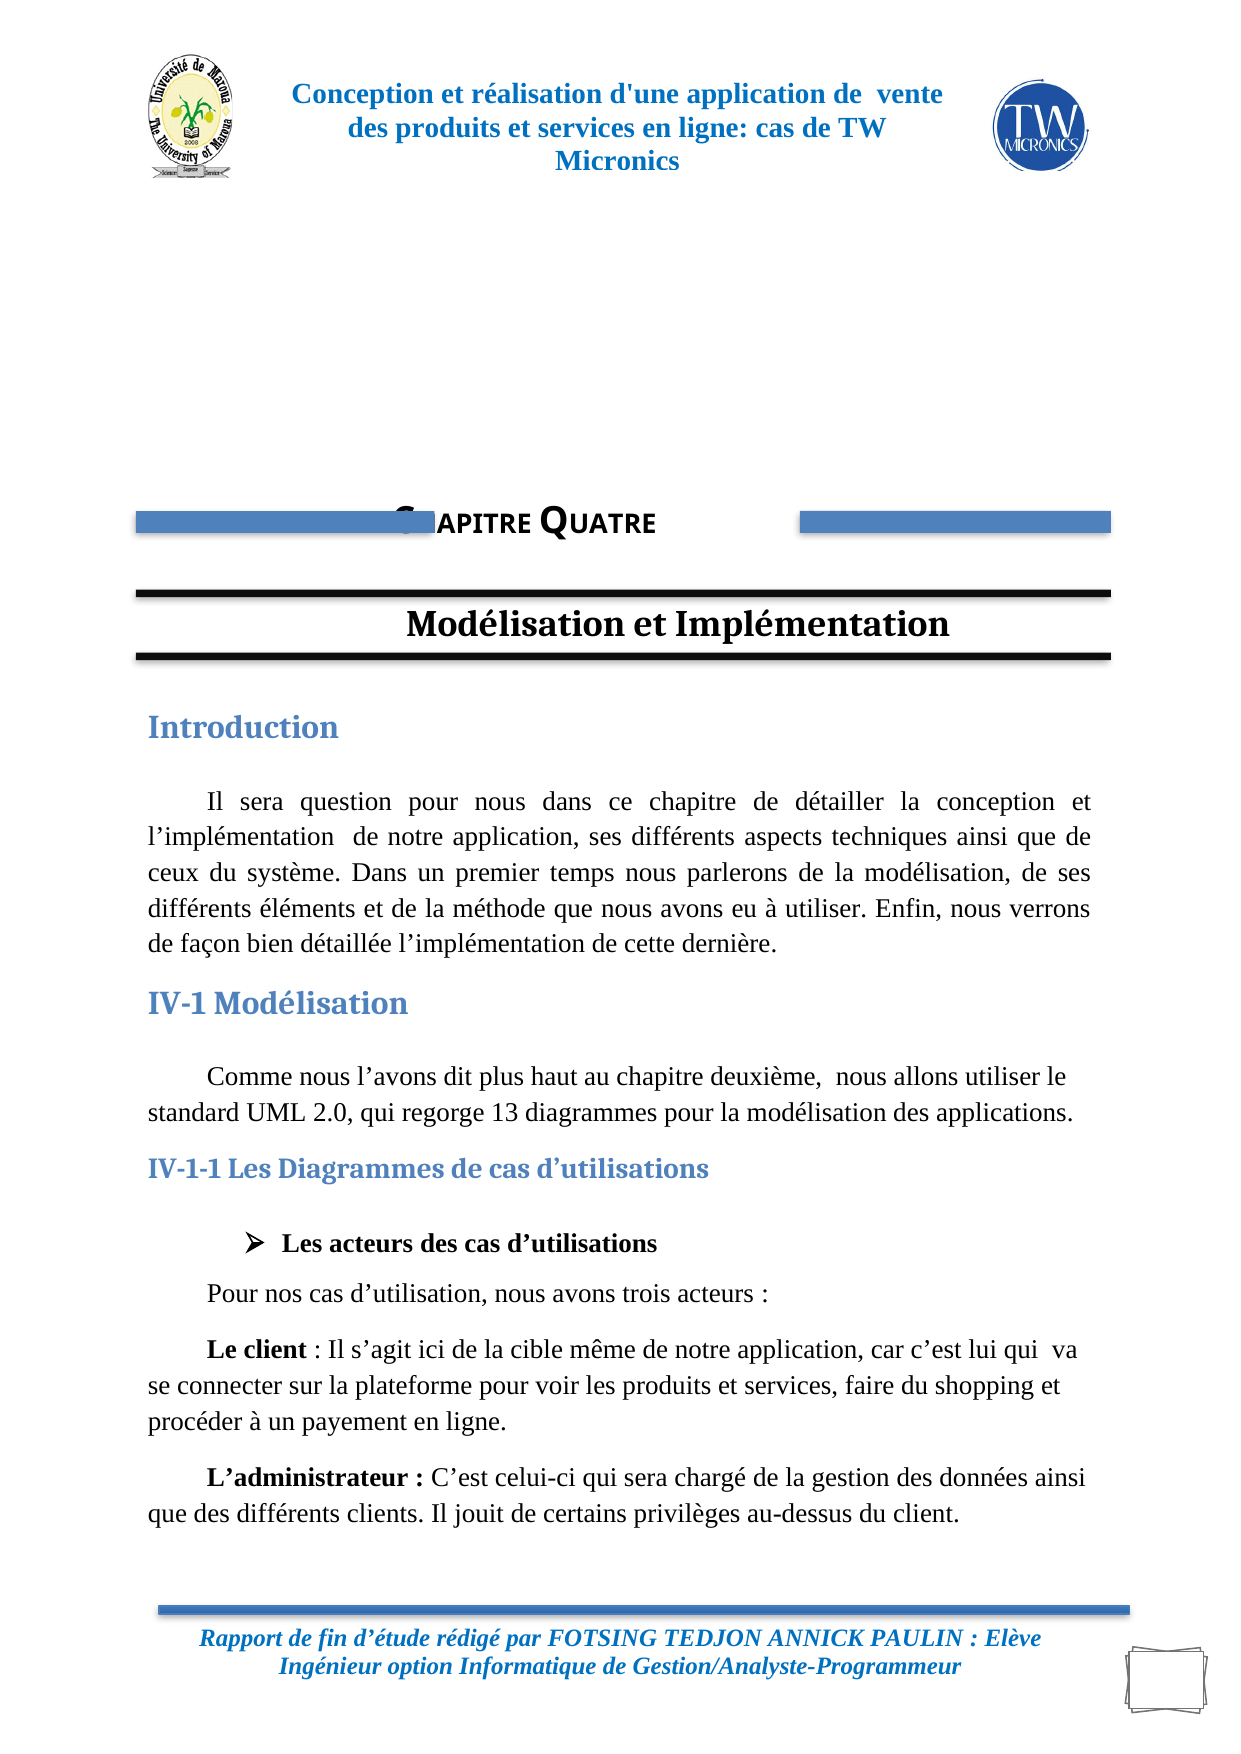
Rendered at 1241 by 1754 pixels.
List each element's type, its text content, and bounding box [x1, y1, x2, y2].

subtitle IV-1-1 Les Diagrammes de cas d’utilisations [148, 1153, 1093, 1186]
text Il sera question pour nous dans ce chapitre de détailler la conception et l’implémentation de notre application, ses différents aspects techniques ainsi que de ceux du système. Dans un premier temps nous parlerons de la modélisation, de ses différents éléments et de la méthode que nous avons eu à utiliser. Enfin, nous verrons de façon bien détaillée l’implémentation de cette dernière. [148, 785, 1093, 959]
text CHAPITRE QUATRE [148, 494, 1093, 545]
text Pour nos cas d’utilisation, nous avons trois acteurs : [148, 1277, 1093, 1308]
list Les acteurs des cas d’utilisations [244, 1227, 1093, 1258]
subtitle IV-1 Modélisation [148, 984, 1093, 1022]
text L’administrateur : C’est celui-ci qui sera chargé de la gestion des données ainsi que des différents clients. Il jouit de certains privilèges au-dessus du client. [148, 1461, 1093, 1528]
text Le client : Il s’agit ici de la cible même de notre application, car c’est lui qui va se connecter sur la plateforme pour voir les produits et services, faire du shopping et procéder à un payement en ligne. [148, 1333, 1093, 1436]
subtitle IV- Modélisation et Implémentation [148, 605, 1093, 645]
text Comme nous l’avons dit plus haut au chapitre deuxième, nous allons utiliser le standard UML 2.0, qui regorge 13 diagrammes pour la modélisation des applications. [148, 1060, 1093, 1127]
picture [991, 77, 1092, 171]
subtitle Introduction [148, 708, 1093, 747]
